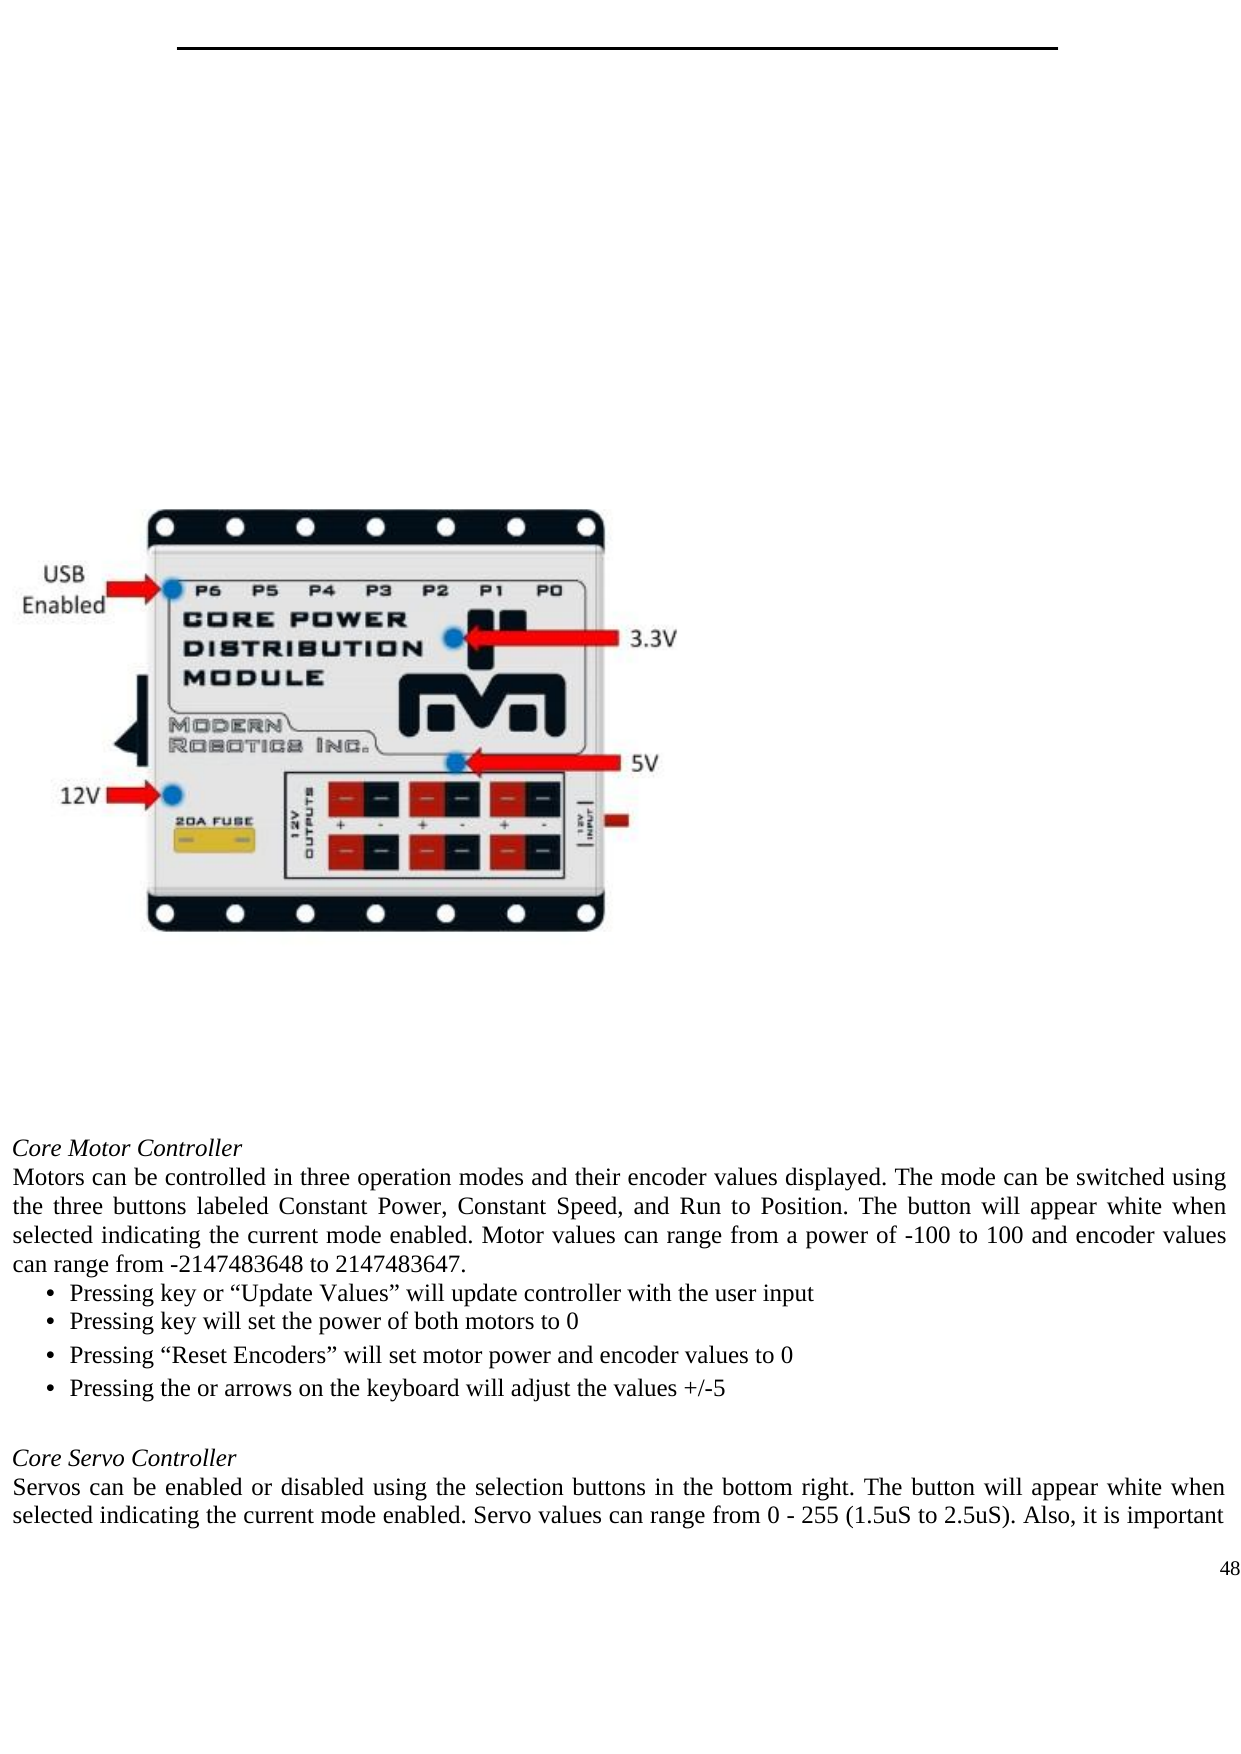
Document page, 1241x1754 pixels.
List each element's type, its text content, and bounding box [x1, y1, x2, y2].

list Pressing “Reset Encoders” will set motor power and encoder values to 0 [46, 1340, 1240, 1369]
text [12, 1472, 1227, 1529]
text Core Motor Controller [12, 1133, 1240, 1162]
text Core Servo Controller [12, 1443, 1240, 1471]
list Pressing key will set the power of both motors to 0 [46, 1306, 1240, 1335]
picture [0, 484, 709, 964]
list Pressing key or “Update Values” will update controller with the user input [46, 1277, 1240, 1306]
list Pressing the or arrows on the keyboard will adjust the values +/-5 [46, 1373, 1240, 1402]
text Motors can be controlled in three operation modes and their encoder values displayed. The mode can be switched using the three buttons labeled Constant Power, Constant Speed, and Run to Position. The button will appear white when selected indicating the current mode enabled. Motor values can range from a power of -100 to 100 and encoder values can range from -2147483648 to 2147483647. [12, 1162, 1229, 1277]
